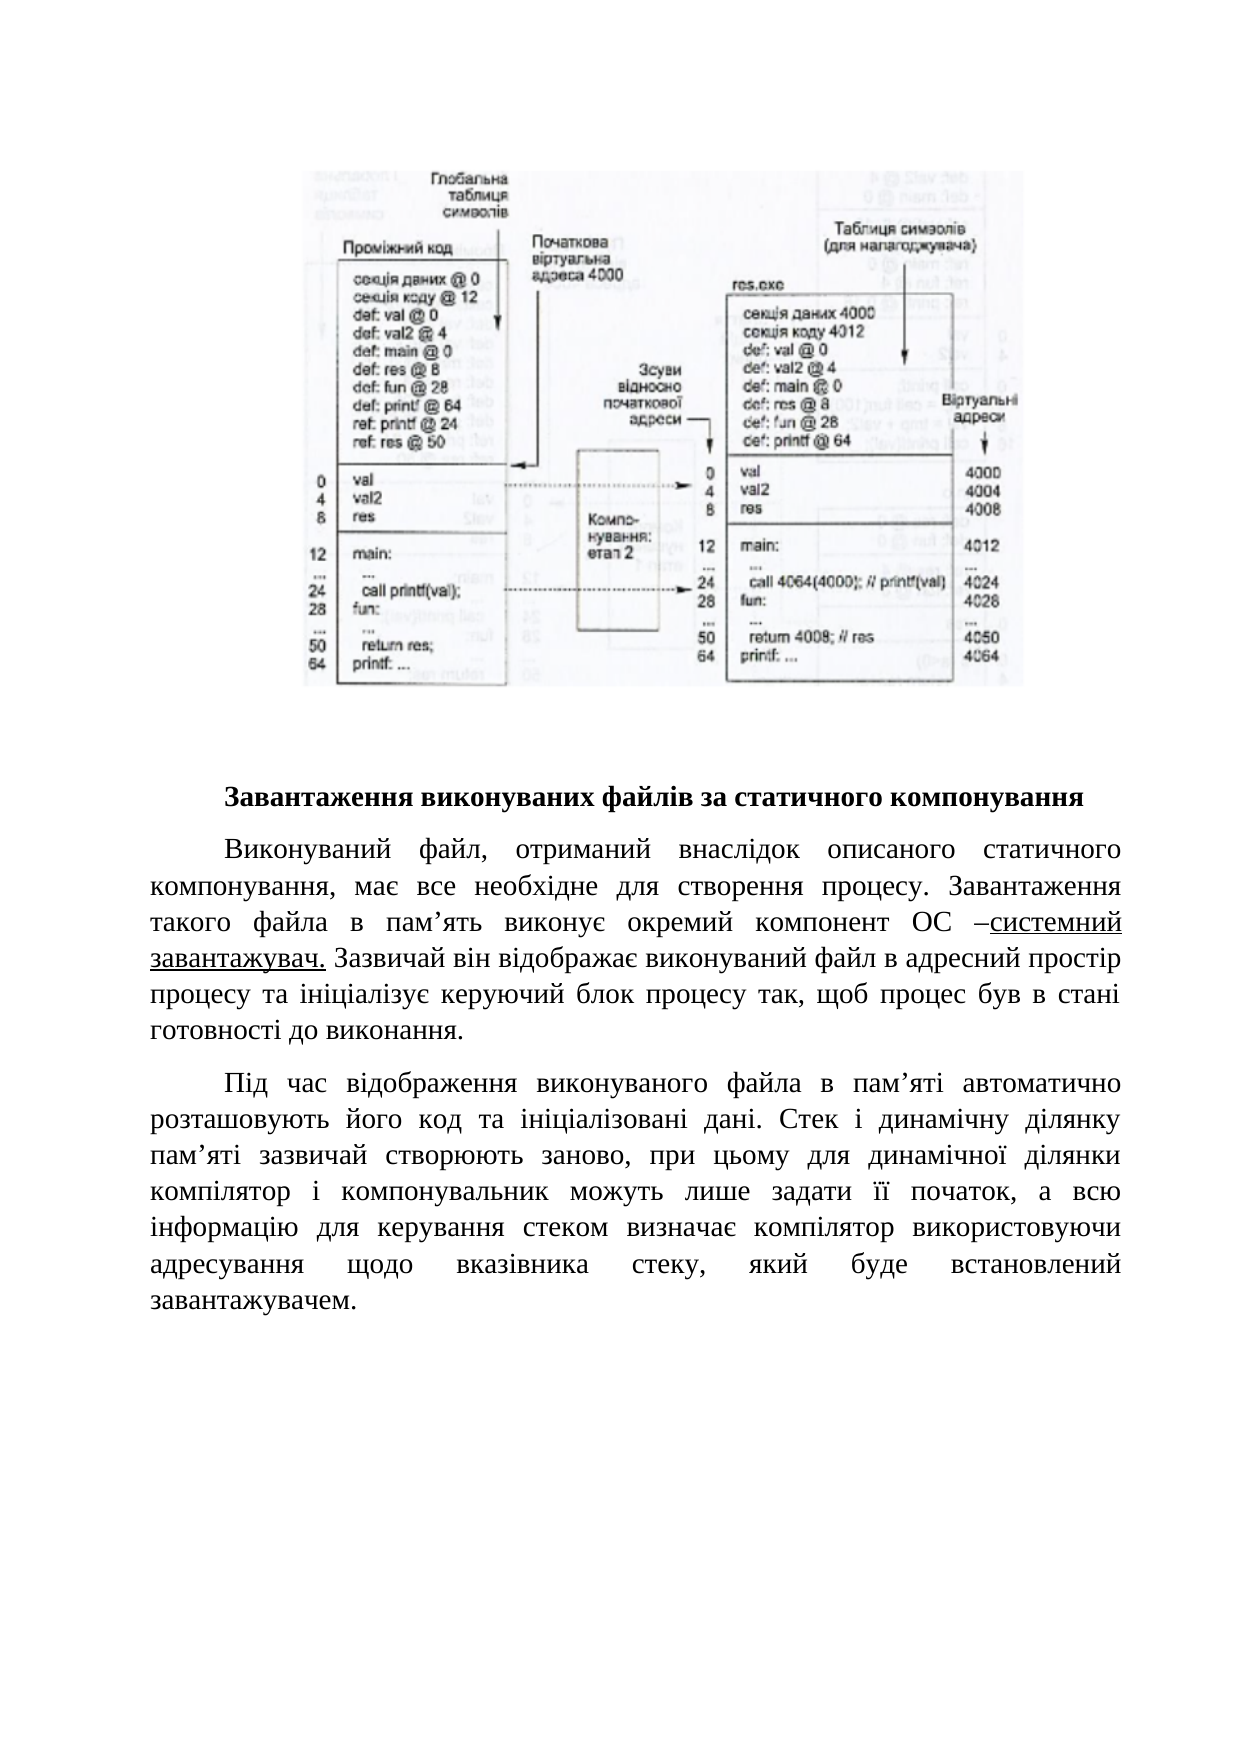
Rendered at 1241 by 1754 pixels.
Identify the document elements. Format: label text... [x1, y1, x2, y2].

text Завантаження виконуваних файлів за статичного компонування [150, 779, 1122, 812]
text Виконуваний файл, отриманий внаслідок описаного статичного компонування, має все необхідне для створення процесу. Завантаження такого файла в пам’ять виконує окремий компонент ОС –системний завантажувач. Зазвичай він відображає виконуваний файл в адресний простір процесу та ініціалізує керуючий блок процесу так, щоб процес був в стані готовності до виконання. [150, 831, 1122, 1046]
picture [298, 141, 1048, 707]
text Під час відображення виконуваного файла в пам’яті автоматично розташовують його код та ініціалізовані дані. Стек і динамічну ділянку пам’яті зазвичай створюють заново, при цьому для динамічної ділянки компілятор і компонувальник можуть лише задати її початок, а всю інформацію для керування стеком визначає компілятор використовуючи адресування щодо вказівника стеку, який буде встановлений завантажувачем. [150, 1065, 1122, 1315]
